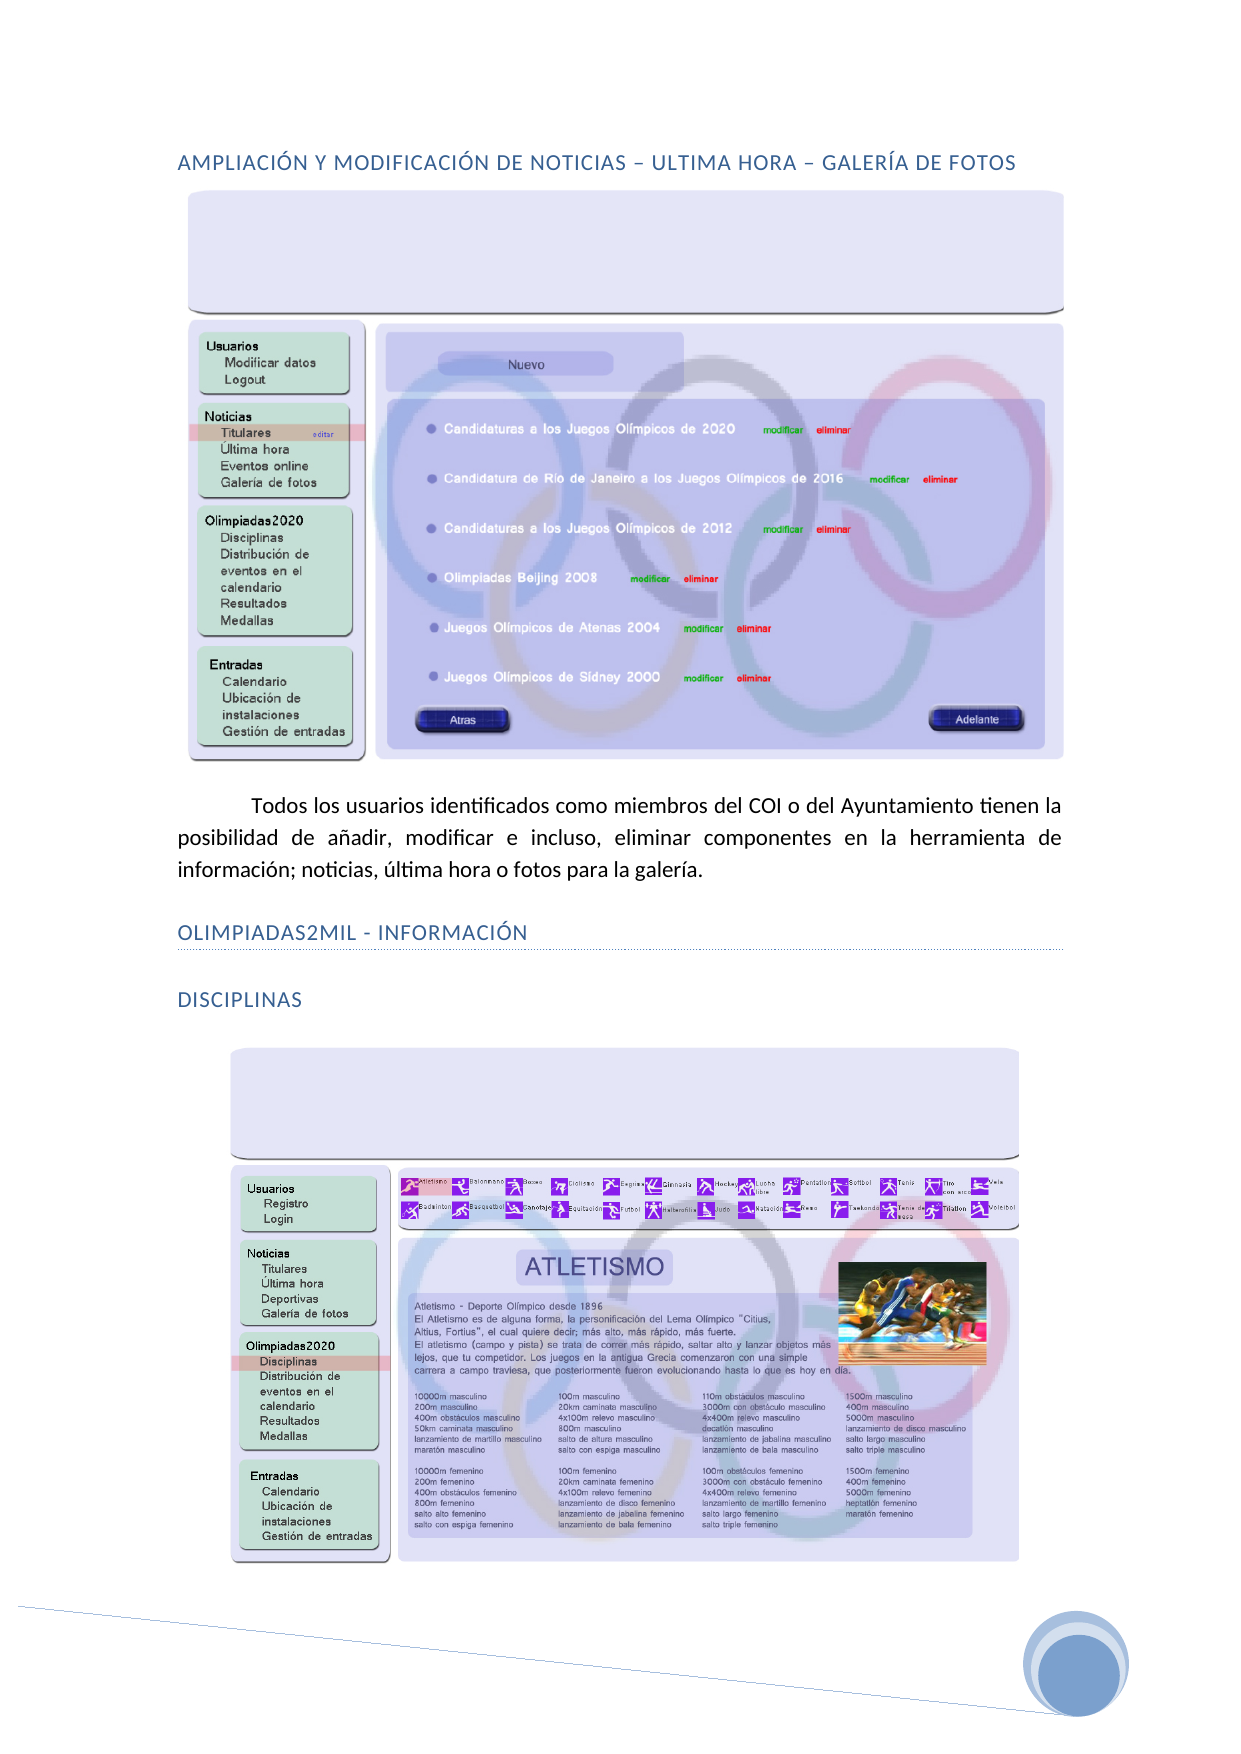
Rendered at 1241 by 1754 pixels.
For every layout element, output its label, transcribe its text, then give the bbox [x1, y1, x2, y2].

picture [221, 1038, 1019, 1571]
picture [177, 179, 1064, 770]
subtitle Ampliación y modificación de Noticias – Ultima hora – Galería de fotos [177, 148, 1063, 176]
subtitle Olimpiadas2mil - información [177, 918, 1063, 950]
subtitle Disciplinas [177, 986, 1063, 1014]
text Todos los usuarios identificados como miembros del COI o del Ayuntamiento tienen la posibilidad de añadir, modificar e incluso, eliminar componentes en la herramienta de información; noticias, última hora o fotos para la galería. [177, 791, 1063, 883]
